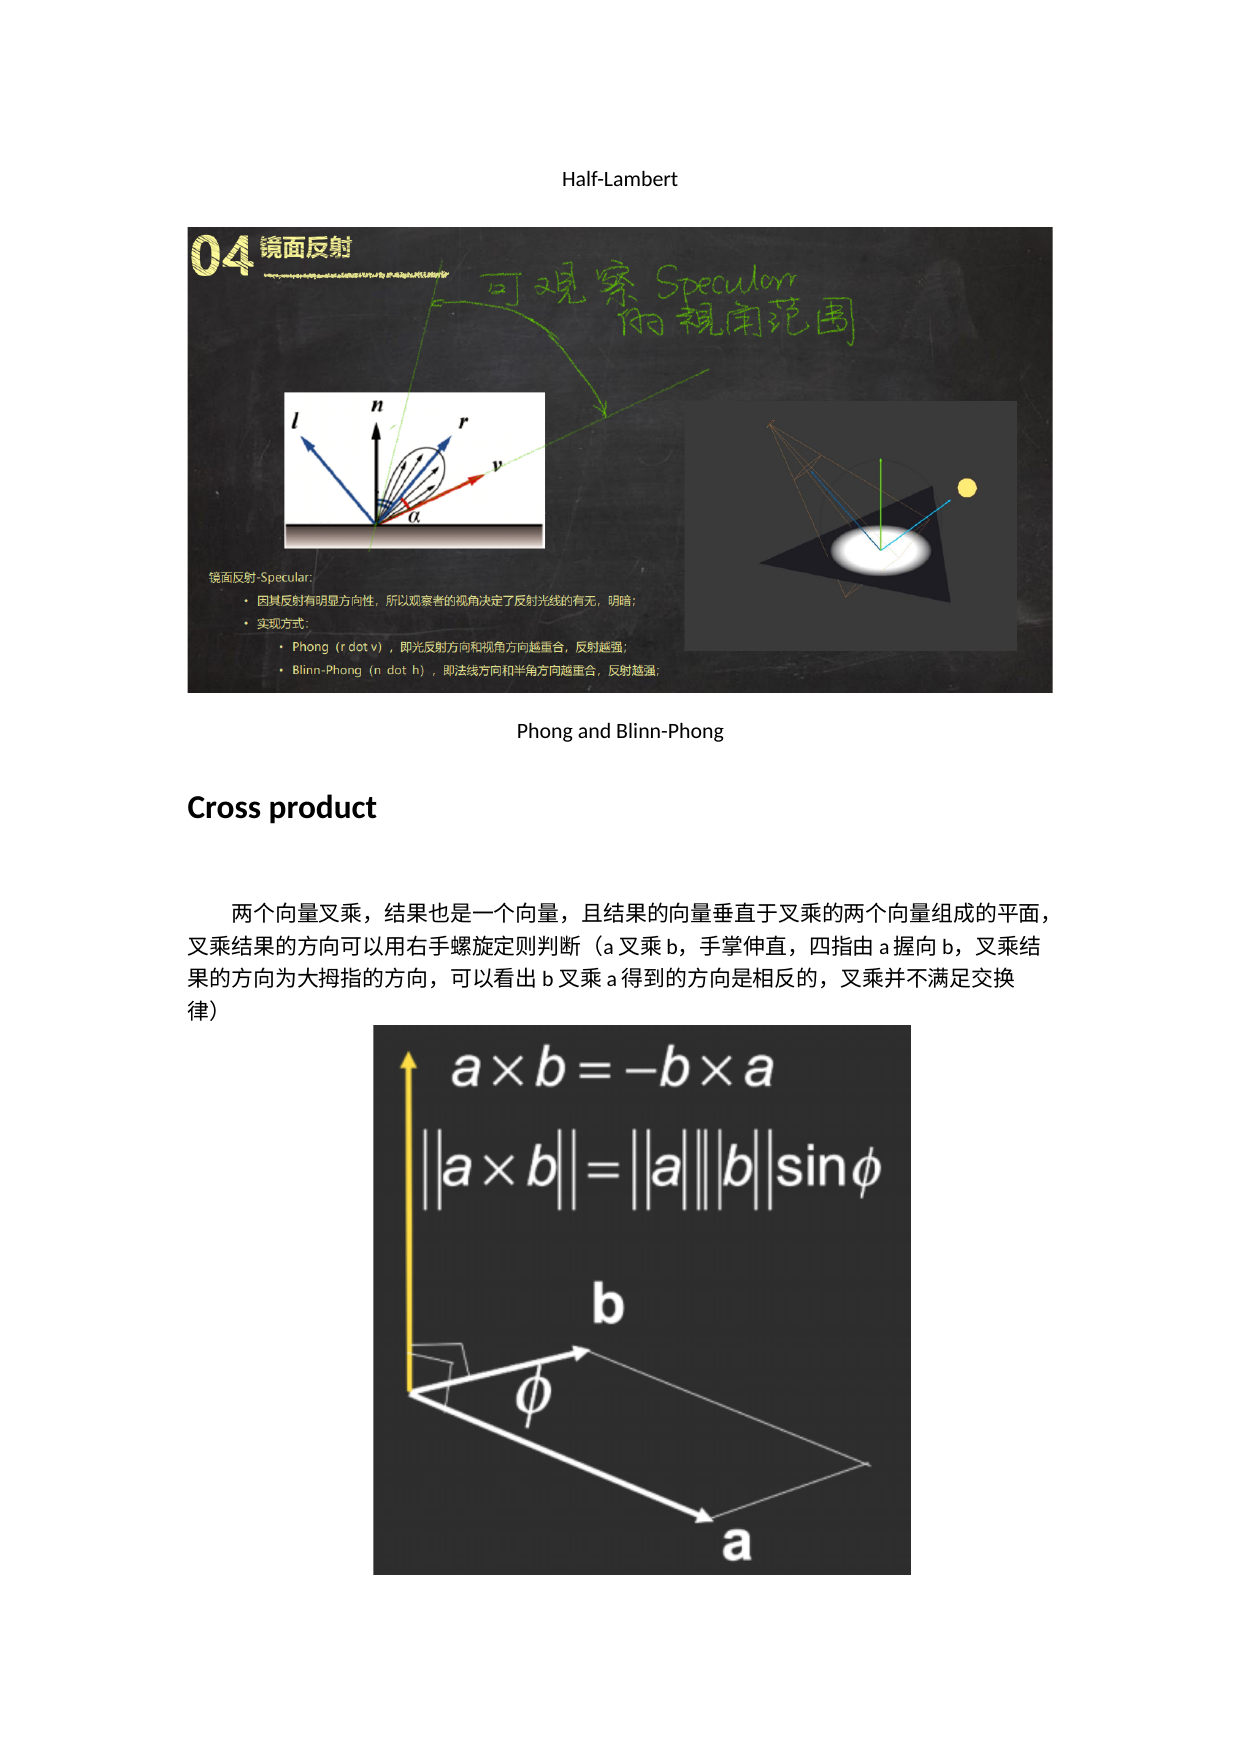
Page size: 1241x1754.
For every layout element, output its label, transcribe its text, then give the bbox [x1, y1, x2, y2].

picture [187, 227, 1053, 693]
text Phong and Blinn-Phong [187, 714, 1053, 747]
subtitle Cross product [187, 774, 1053, 839]
picture [373, 1025, 911, 1575]
text 两个向量叉乘，结果也是一个向量，且结果的向量垂直于叉乘的两个向量组成的平面，叉乘结果的方向可以用右手螺旋定则判断（a叉乘b，手掌伸直，四指由a握向b，叉乘结果的方向为大拇指的方向，可以看出b 叉乘a得到的方向是相反的，叉乘并不满足交换律） [187, 896, 1053, 1026]
text Half-Lambert [187, 162, 1053, 194]
